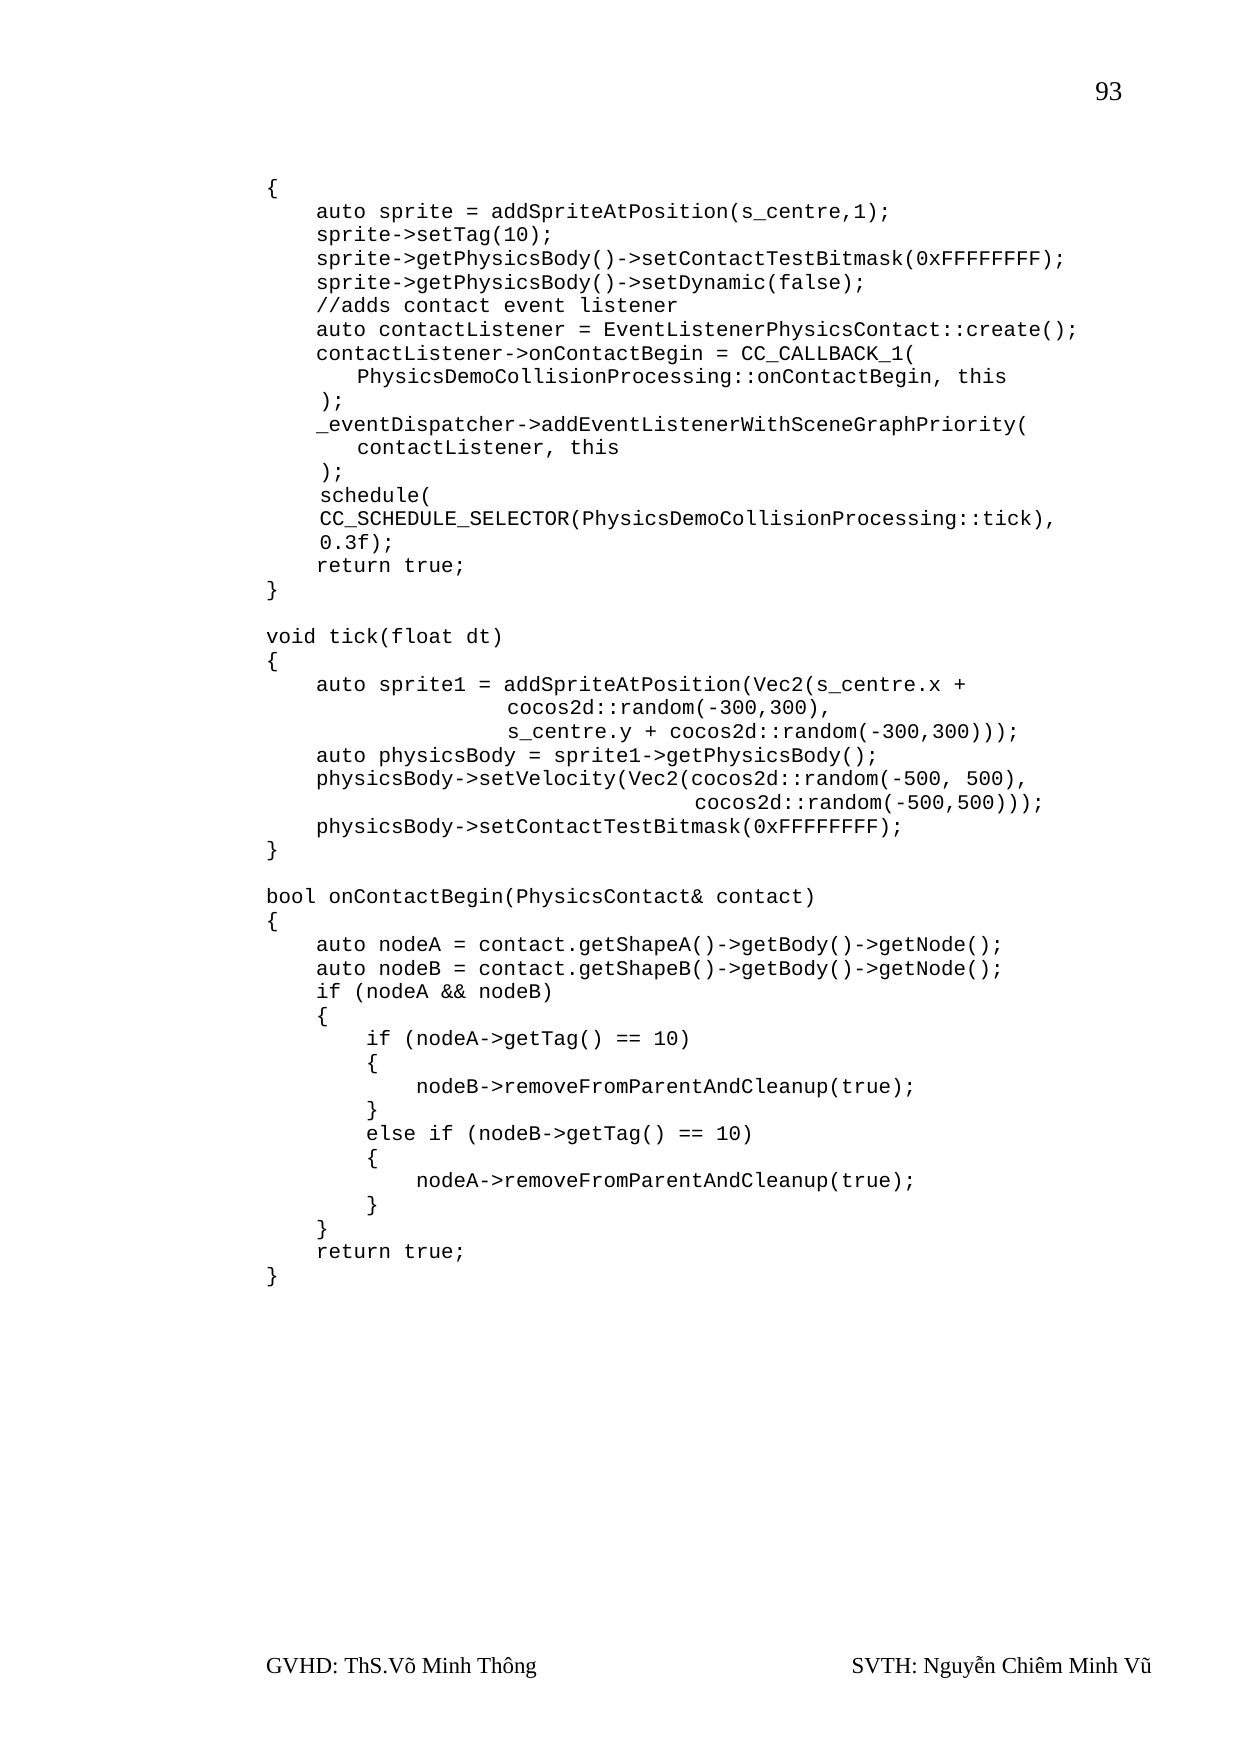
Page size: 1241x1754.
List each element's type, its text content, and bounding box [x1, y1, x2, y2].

text contactListener->onContactBegin = CC_CALLBACK_1( [266, 343, 1122, 366]
text 0.3f); [266, 532, 1122, 556]
text return true; [266, 1241, 1122, 1265]
text auto nodeB = contact.getShapeB()->getBody()->getNode(); [266, 957, 1122, 981]
text auto nodeA = contact.getShapeA()->getBody()->getNode(); [266, 934, 1122, 957]
text } [266, 839, 1122, 863]
text nodeA->removeFromParentAndCleanup(true); [266, 1170, 1122, 1194]
text auto contactListener = EventListenerPhysicsContact::create(); [266, 319, 1122, 343]
text s_centre.y + cocos2d::random(-300,300))); [266, 721, 1122, 745]
text else if (nodeB->getTag() == 10) [266, 1123, 1122, 1147]
text _eventDispatcher->addEventListenerWithSceneGraphPriority( [266, 414, 1122, 437]
text ); [266, 390, 1122, 414]
text contactListener, this [266, 437, 1122, 461]
text return true; [266, 556, 1122, 579]
text if (nodeA && nodeB) [266, 981, 1122, 1005]
text CC_SCHEDULE_SELECTOR(PhysicsDemoCollisionProcessing::tick), [266, 508, 1122, 532]
text sprite->getPhysicsBody()->setDynamic(false); [266, 272, 1122, 295]
text auto sprite1 = addSpriteAtPosition(Vec2(s_centre.x + cocos2d::random(-300,300), [266, 674, 1122, 721]
text { [266, 1005, 1122, 1028]
text } [266, 579, 1122, 603]
text { [266, 1052, 1122, 1076]
text } [266, 1265, 1122, 1288]
text bool onContactBegin(PhysicsContact& contact) [266, 887, 1122, 910]
text physicsBody->setContactTestBitmask(0xFFFFFFFF); [266, 816, 1122, 839]
text void tick(float dt) [266, 626, 1122, 650]
text PhysicsDemoCollisionProcessing::onContactBegin, this [266, 366, 1122, 390]
text sprite->getPhysicsBody()->setContactTestBitmask(0xFFFFFFFF); [266, 248, 1122, 272]
text //adds contact event listener [266, 295, 1122, 319]
text { [266, 910, 1122, 934]
text } [266, 1194, 1122, 1218]
text physicsBody->setVelocity(Vec2(cocos2d::random(-500, 500), cocos2d::random(-500,500))); [266, 768, 1122, 816]
text sprite->setTag(10); [266, 224, 1122, 248]
text { [266, 177, 1122, 201]
text schedule( [266, 484, 1122, 508]
text { [266, 650, 1122, 674]
text } [266, 1099, 1122, 1123]
text { [266, 1147, 1122, 1170]
text nodeB->removeFromParentAndCleanup(true); [266, 1076, 1122, 1099]
text auto physicsBody = sprite1->getPhysicsBody(); [266, 745, 1122, 768]
text auto sprite = addSpriteAtPosition(s_centre,1); [266, 201, 1122, 224]
text } [266, 1218, 1122, 1241]
text ); [266, 461, 1122, 484]
text if (nodeA->getTag() == 10) [266, 1028, 1122, 1052]
